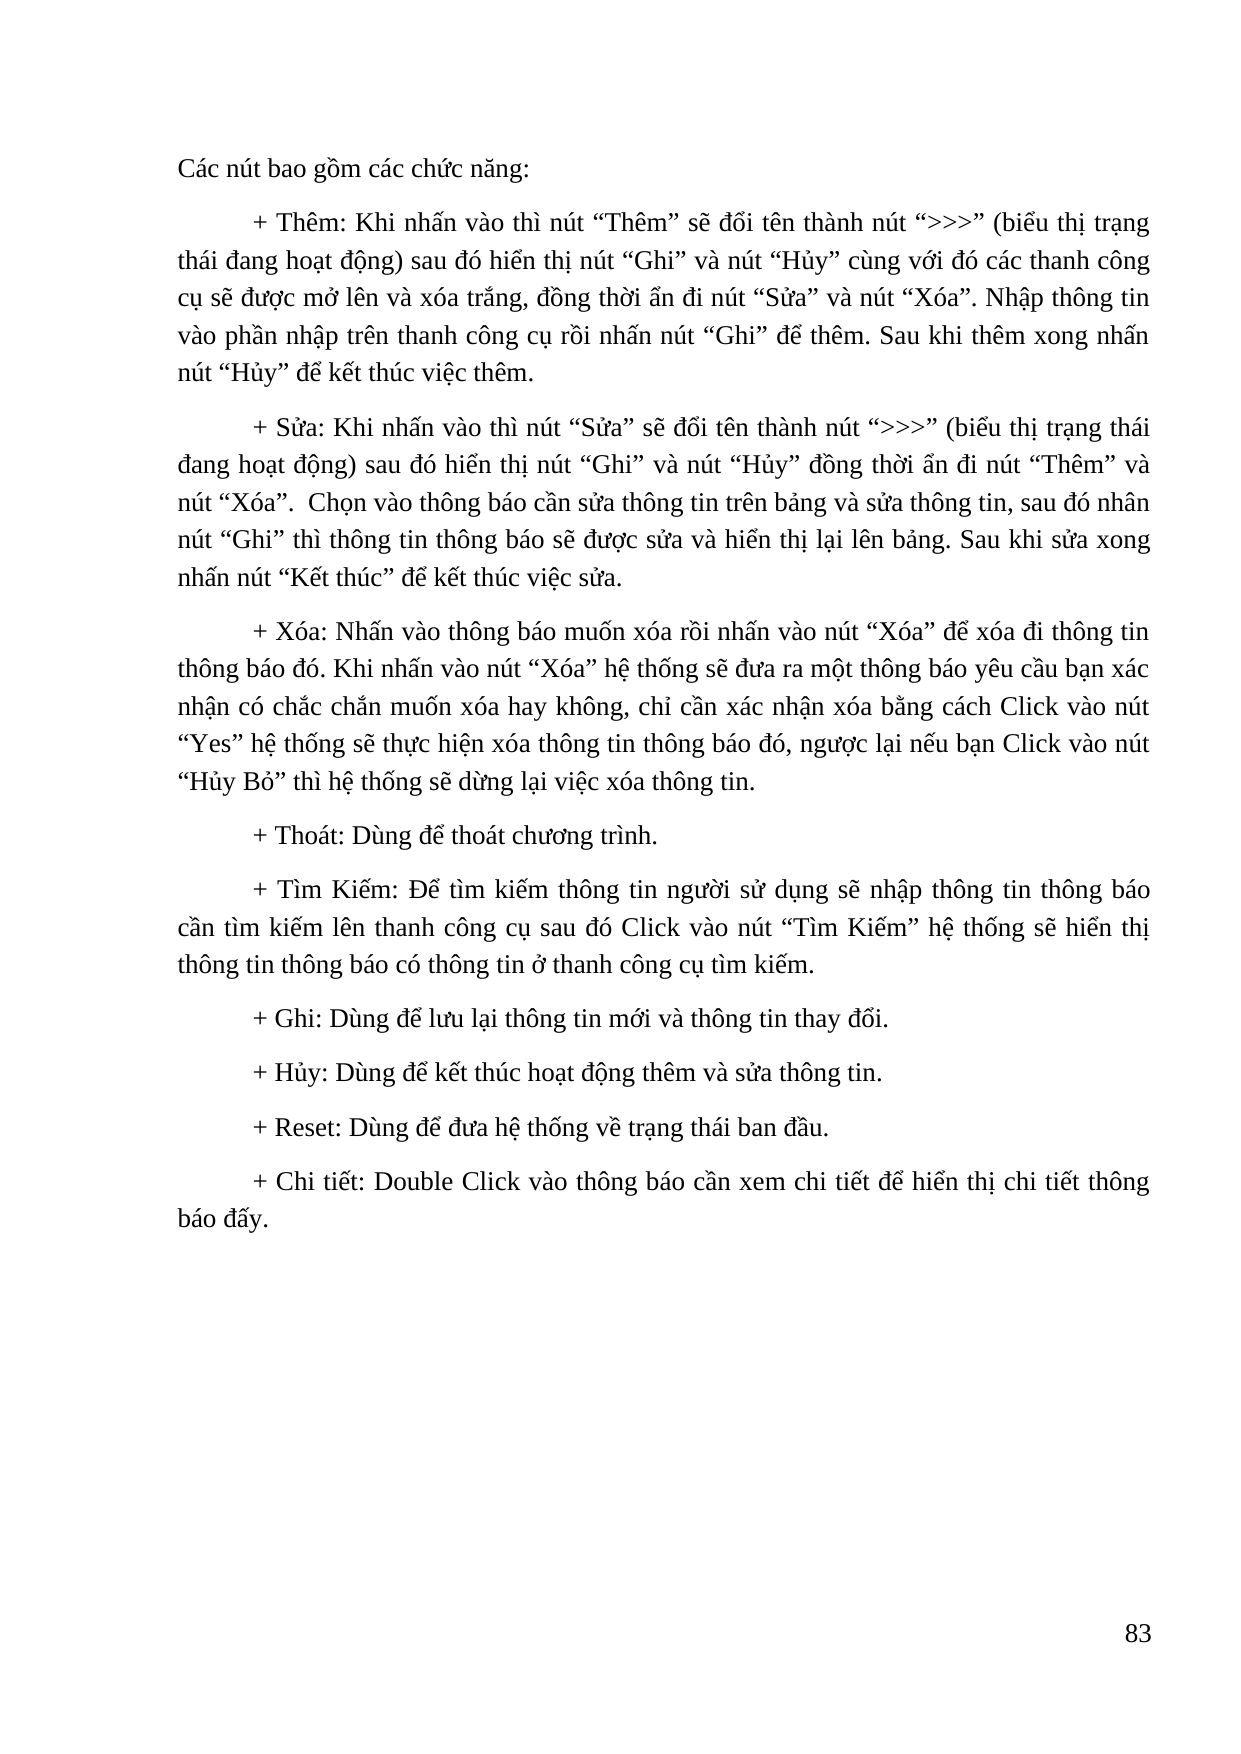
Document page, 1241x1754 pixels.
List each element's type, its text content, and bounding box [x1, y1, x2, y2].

text + Tìm Kiếm: Để tìm kiếm thông tin người sử dụng sẽ nhập thông tin thông báo cần tìm kiếm lên thanh công cụ sau đó Click vào nút “Tìm Kiếm” hệ thống sẽ hiển thị thông tin thông báo có thông tin ở thanh công cụ tìm kiếm. [177, 868, 1152, 981]
text + Reset: Dùng để đưa hệ thống về trạng thái ban đầu. [177, 1106, 1152, 1143]
text Các nút bao gồm các chức năng: [177, 148, 1152, 185]
text + Thêm: Khi nhấn vào thì nút “Thêm” sẽ đổi tên thành nút “>>>” (biểu thị trạng thái đang hoạt động) sau đó hiển thị nút “Ghi” và nút “Hủy” cùng với đó các thanh công cụ sẽ được mở lên và xóa trắng, đồng thời ẩn đi nút “Sửa” và nút “Xóa”. Nhập thông tin vào phần nhập trên thanh công cụ rồi nhấn nút “Ghi” để thêm. Sau khi thêm xong nhấn nút “Hủy” để kết thúc việc thêm. [177, 202, 1152, 389]
text + Hủy: Dùng để kết thúc hoạt động thêm và sửa thông tin. [177, 1052, 1152, 1089]
text + Xóa: Nhấn vào thông báo muốn xóa rồi nhấn vào nút “Xóa” để xóa đi thông tin thông báo đó. Khi nhấn vào nút “Xóa” hệ thống sẽ đưa ra một thông báo yêu cầu bạn xác nhận có chắc chắn muốn xóa hay không, chỉ cần xác nhận xóa bằng cách Click vào nút “Yes” hệ thống sẽ thực hiện xóa thông tin thông báo đó, ngược lại nếu bạn Click vào nút “Hủy Bỏ” thì hệ thống sẽ dừng lại việc xóa thông tin. [177, 610, 1152, 798]
text + Chi tiết: Double Click vào thông báo cần xem chi tiết để hiển thị chi tiết thông báo đấy. [177, 1160, 1152, 1235]
text + Ghi: Dùng để lưu lại thông tin mới và thông tin thay đổi. [177, 998, 1152, 1035]
text + Thoát: Dùng để thoát chương trình. [177, 814, 1152, 852]
text + Sửa: Khi nhấn vào thì nút “Sửa” sẽ đổi tên thành nút “>>>” (biểu thị trạng thái đang hoạt động) sau đó hiển thị nút “Ghi” và nút “Hủy” đồng thời ẩn đi nút “Thêm” và nút “Xóa”. Chọn vào thông báo cần sửa thông tin trên bảng và sửa thông tin, sau đó nhân nút “Ghi” thì thông tin thông báo sẽ được sửa và hiển thị lại lên bảng. Sau khi sửa xong nhấn nút “Kết thúc” để kết thúc việc sửa. [177, 406, 1152, 593]
